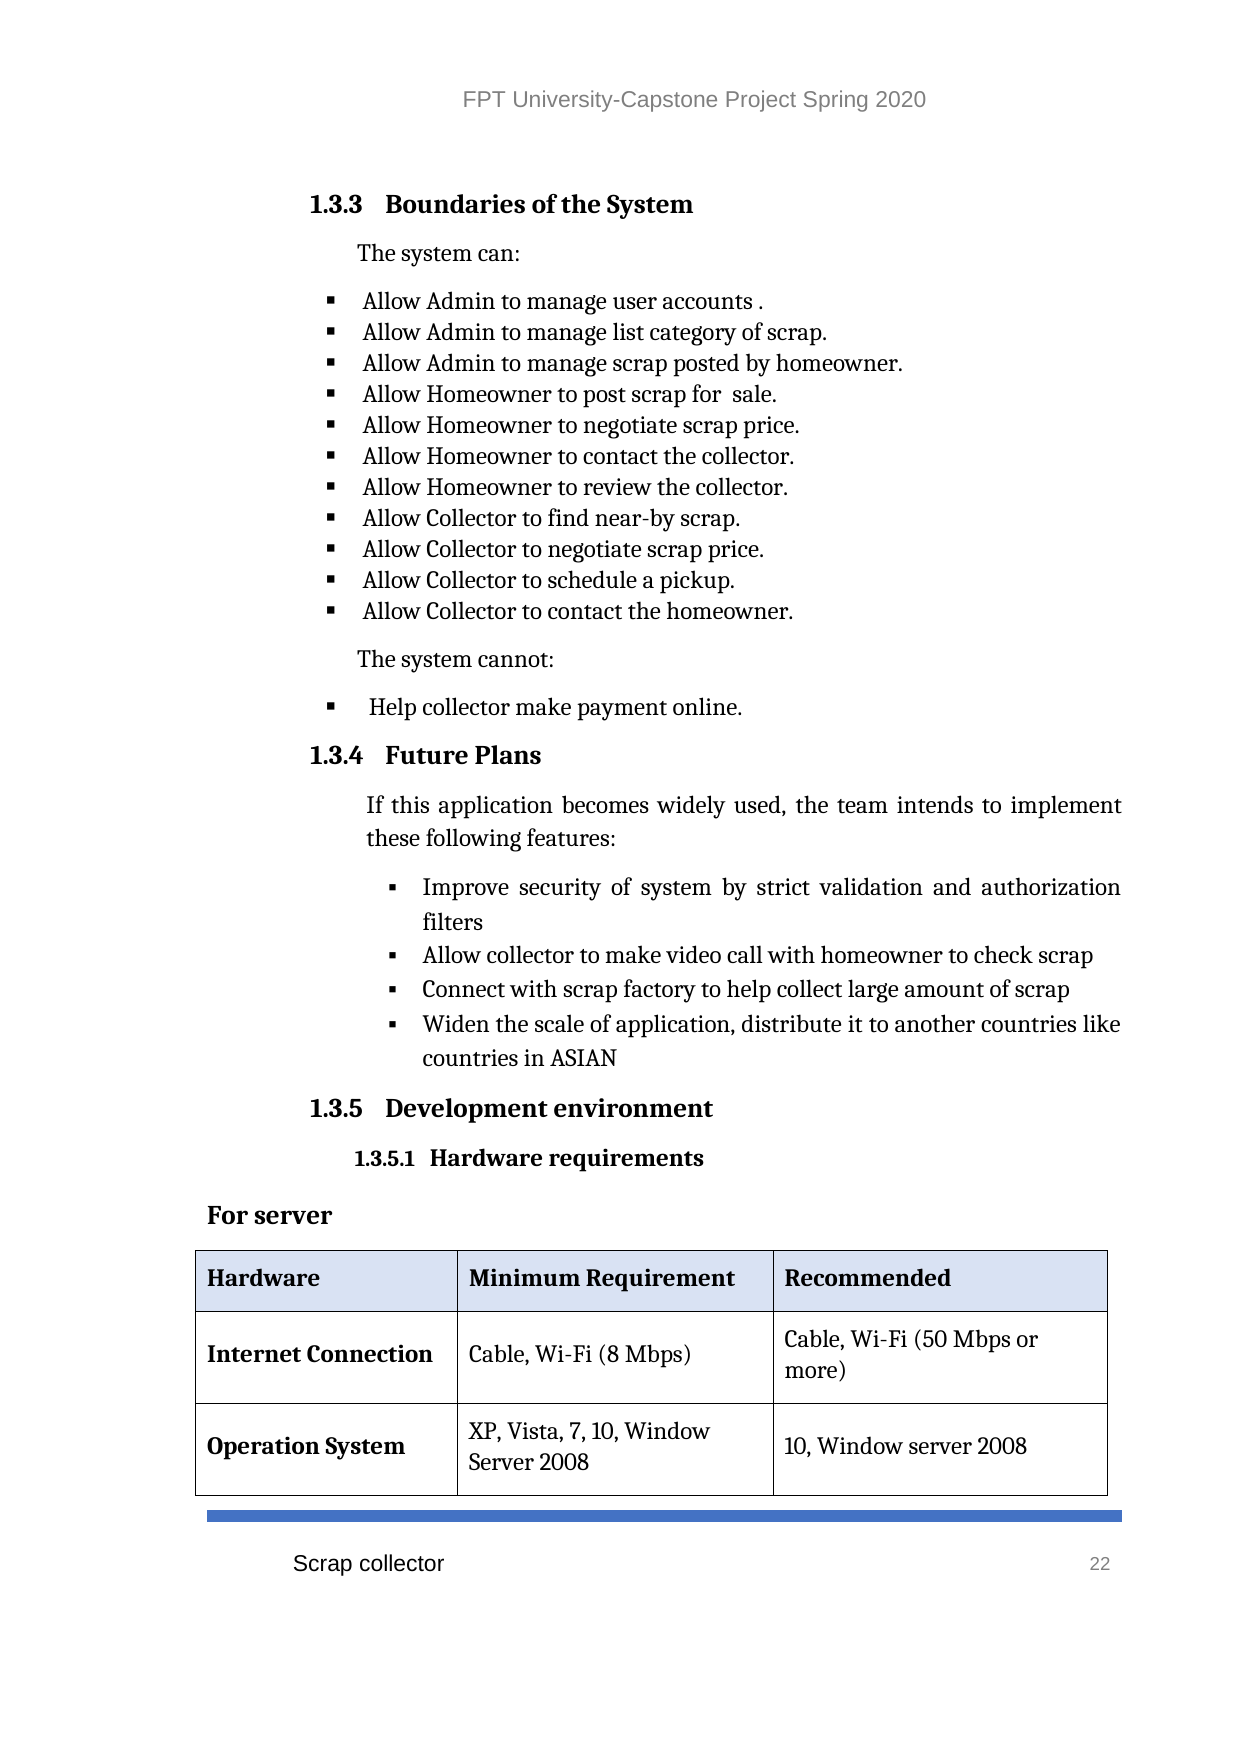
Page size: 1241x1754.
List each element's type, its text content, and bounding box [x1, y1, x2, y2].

list Allow Collector to contact the homeowner. [325, 597, 1122, 626]
list Hardware requirements [354, 1144, 1122, 1172]
table_cell 10, Window server 2008 [774, 1404, 1107, 1495]
list Future Plans [310, 740, 1122, 772]
table_cell XP, Vista, 7, 10, Window Server 2008 [458, 1404, 773, 1495]
text If this application becomes widely used, the team intends to implement these following features: [366, 791, 1122, 852]
table_header Recommended [774, 1251, 1107, 1311]
list Allow Homeowner to contact the collector. [325, 442, 1122, 471]
list Allow Admin to manage scrap posted by homeowner. [325, 349, 1122, 378]
table_cell Internet Connection [196, 1312, 457, 1403]
list Connect with scrap factory to help collect large amount of scrap [385, 975, 1122, 1005]
list Widen the scale of application, distribute it to another countries like countries in ASIAN [385, 1009, 1122, 1073]
text For server [207, 1200, 1122, 1231]
text The system can: [282, 239, 1122, 268]
list Development environment [310, 1093, 1122, 1125]
list Allow Collector to negotiate scrap price. [325, 535, 1122, 564]
table_header Hardware [196, 1251, 457, 1311]
table_cell Operation System [196, 1404, 457, 1495]
list Boundaries of the System [310, 189, 1122, 220]
table_header Minimum Requirement [458, 1251, 773, 1311]
list Allow Collector to schedule a pickup. [325, 566, 1122, 595]
list Allow Collector to find near-by scrap. [325, 504, 1122, 533]
list Allow Admin to manage user accounts . [325, 287, 1122, 316]
text The system cannot: [312, 645, 1122, 674]
list Allow collector to make video call with homeowner to check scrap [385, 941, 1122, 971]
list Allow Admin to manage list category of scrap. [325, 318, 1122, 347]
table_cell Cable, Wi-Fi (8 Mbps) [458, 1312, 773, 1403]
list Allow Homeowner to review the collector. [325, 473, 1122, 502]
list Help collector make payment online. [325, 693, 1122, 721]
list Allow Homeowner to negotiate scrap price. [325, 411, 1122, 440]
list Allow Homeowner to post scrap for sale. [325, 380, 1122, 409]
list Improve security of system by strict validation and authorization filters [385, 873, 1122, 936]
table_cell Cable, Wi-Fi (50 Mbps or more) [774, 1312, 1107, 1403]
